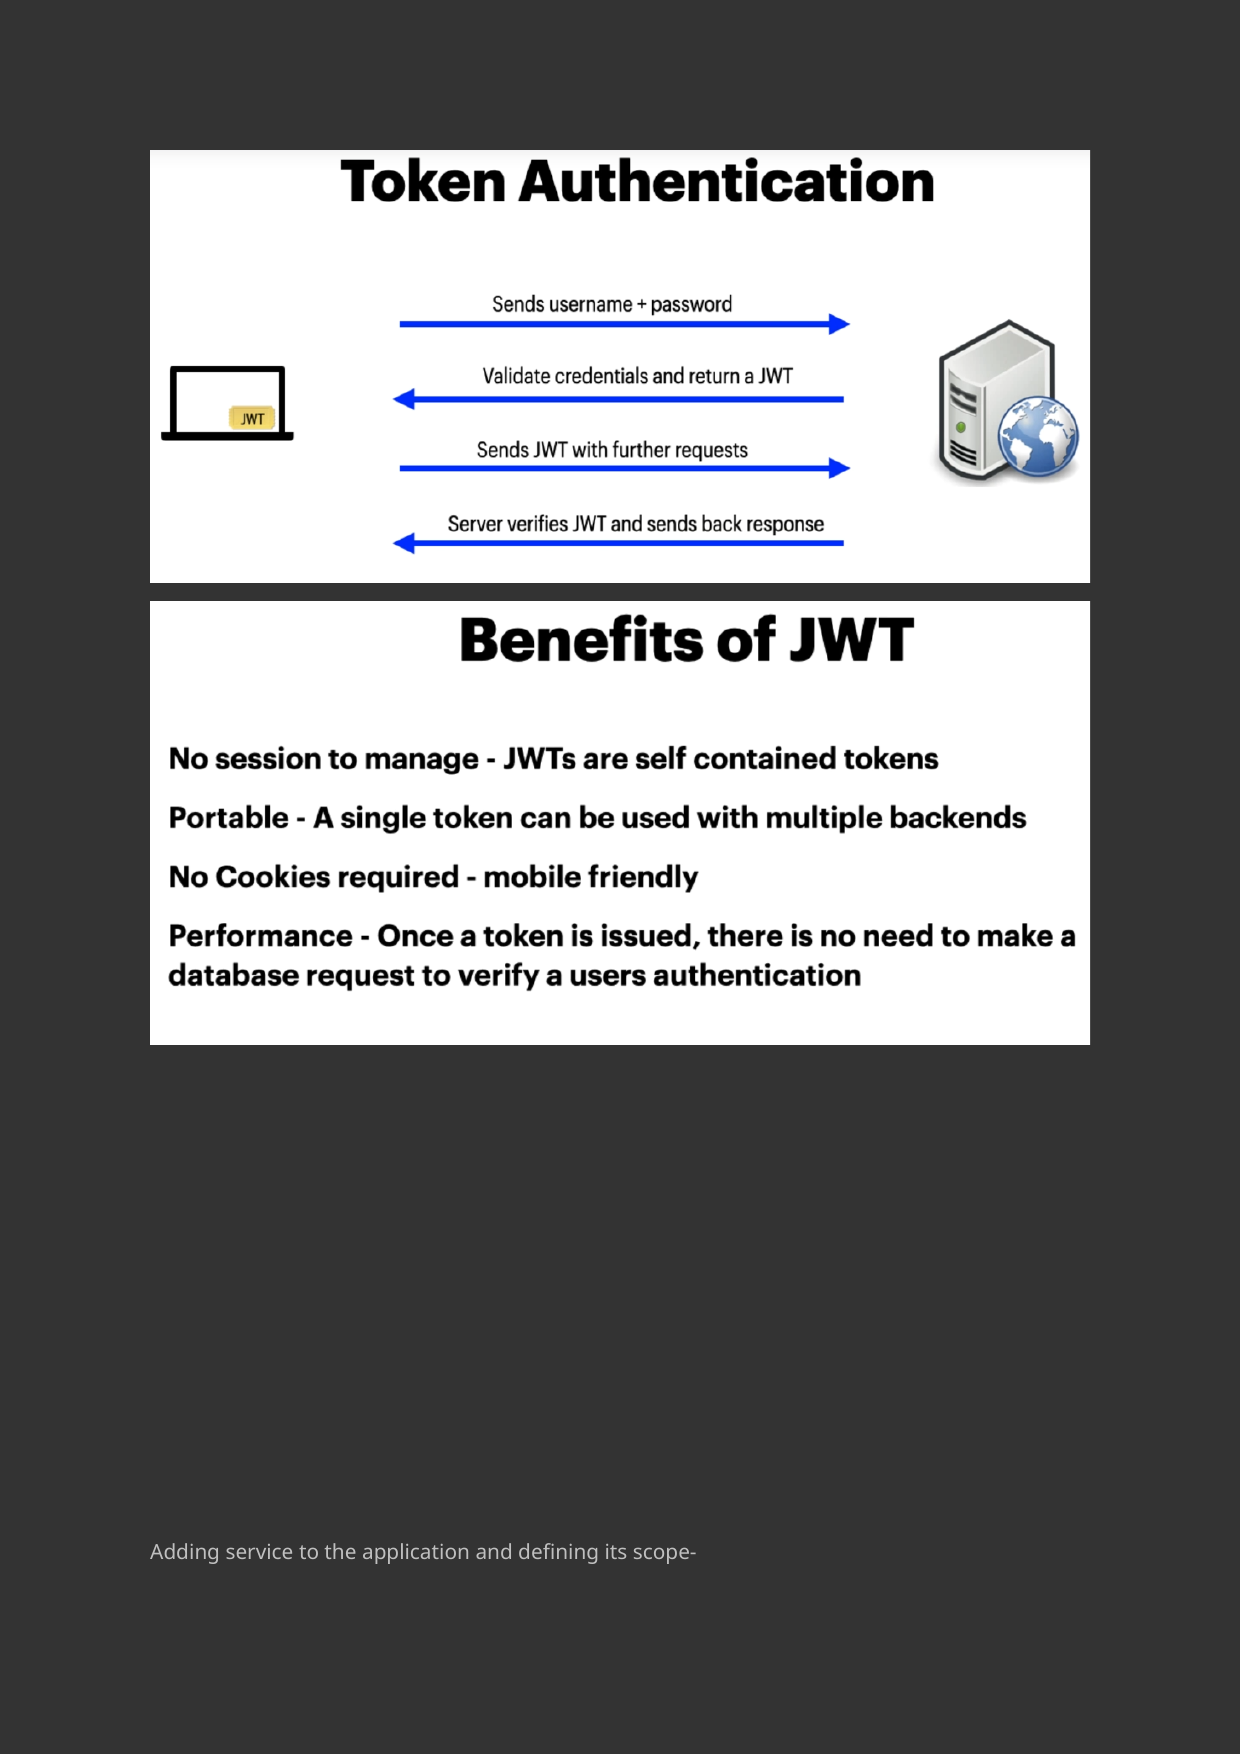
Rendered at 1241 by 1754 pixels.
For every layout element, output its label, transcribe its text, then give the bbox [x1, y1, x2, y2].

text Adding service to the application and defining its scope- [150, 1537, 1090, 1565]
picture [150, 150, 1091, 583]
picture [150, 601, 1091, 1045]
